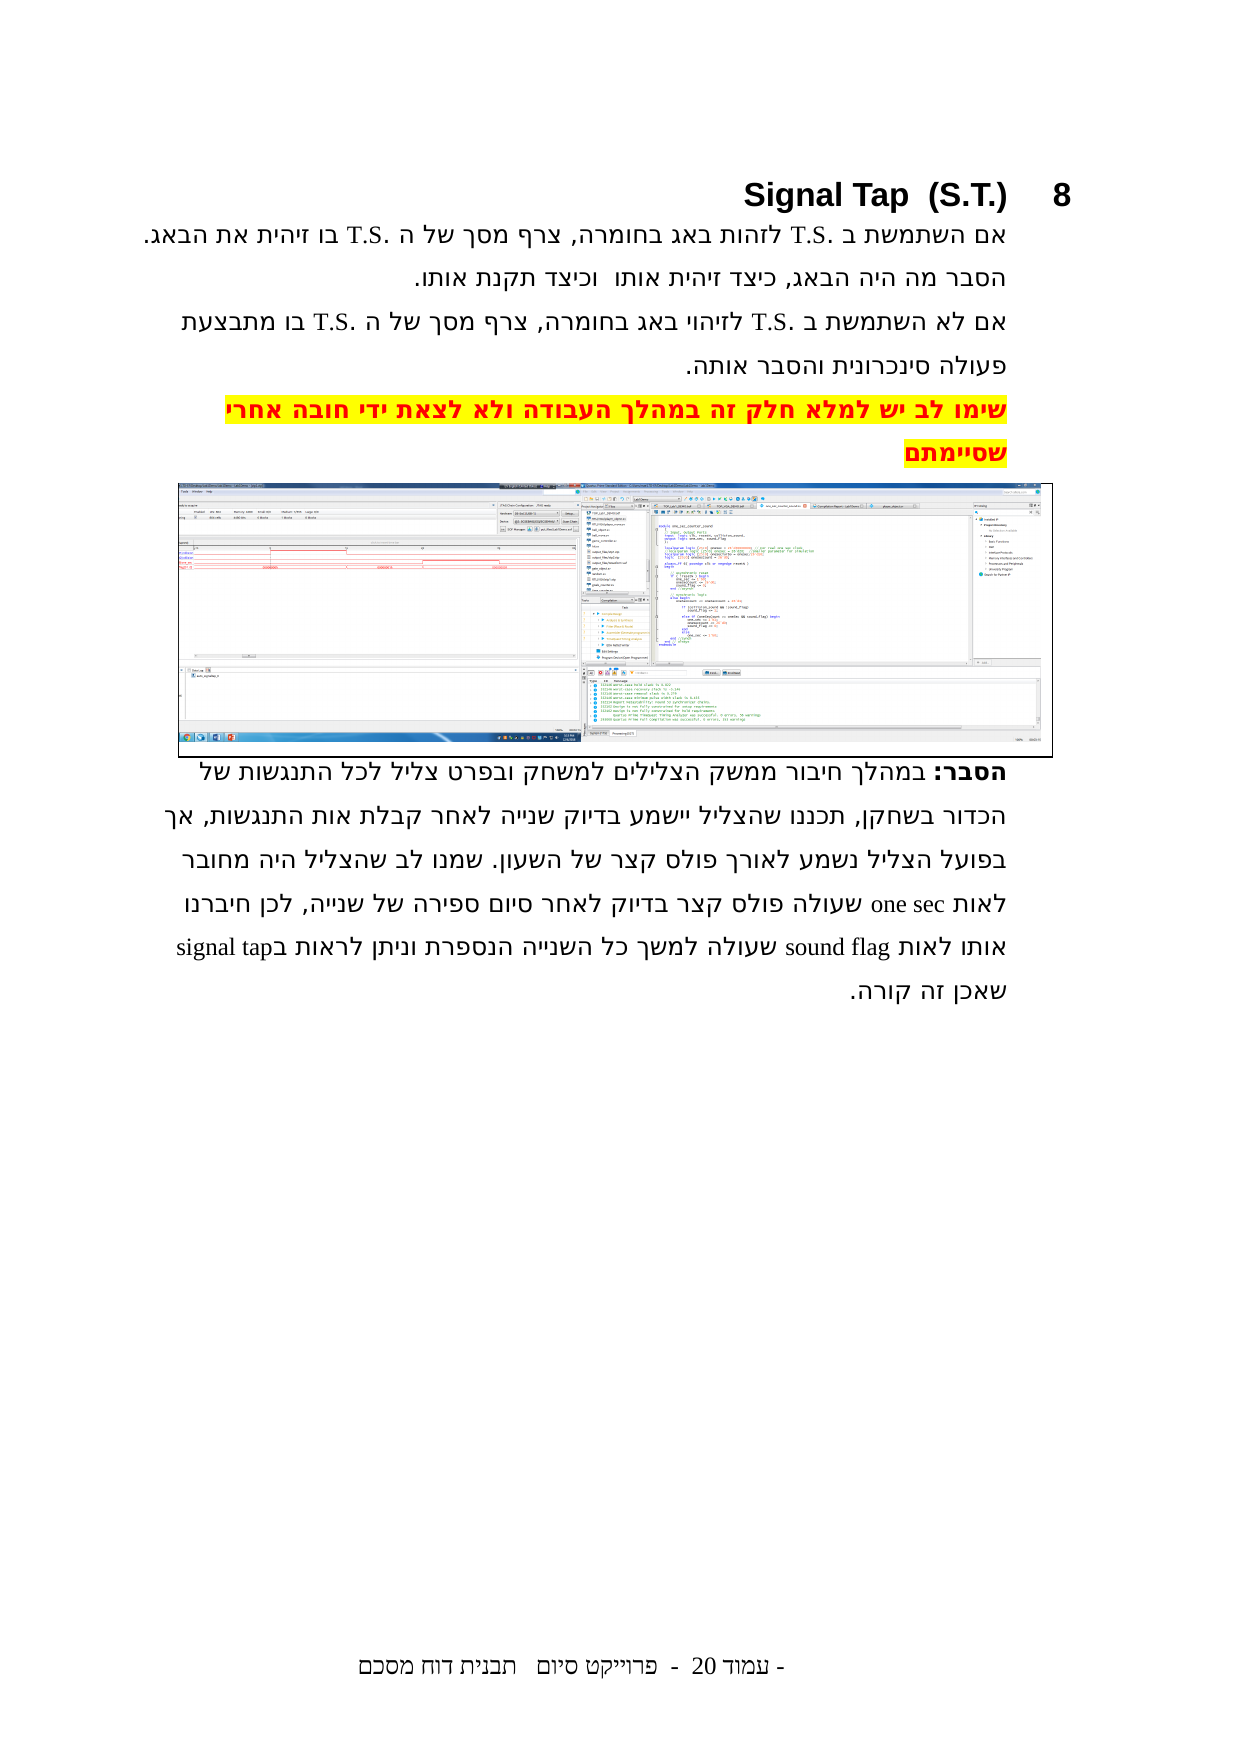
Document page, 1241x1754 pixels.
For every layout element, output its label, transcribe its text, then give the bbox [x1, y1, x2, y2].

table_header [179, 484, 1052, 756]
picture [178, 483, 1041, 742]
list שימו לב יש למלא חלק זה במהלך העבודה ולא לצאת ידי חובה אחרי שסיימתם [133, 395, 1007, 468]
list אם לא השתמשת ב .T.S לזיהוי באג בחומרה, צרף מסך של ה .T.S בו מתבצעת פעולה סינכרונית והסבר אותה. [133, 307, 1007, 380]
list הסבר: במהלך חיבור ממשק הצלילים למשחק ובפרט צליל לכל התנגשות של הכדור בשחקן, תכננו שהצליל יישמע בדיוק שנייה לאחר קבלת אות התנגשות, אך בפועל הצליל נשמע לאורך פולס קצר של השעון. שמנו לב שהצליל היה מחובר לאות one sec שעולה פולס קצר בדיוק לאחר סיום ספירה של שנייה, לכן חיברנו אותו לאות sound flag שעולה למשך כל השנייה הנספרת וניתן לראות בsignal tap שאכן זה קורה. [133, 757, 1007, 1006]
list אם השתמשת ב .T.S לזהות באג בחומרה, צרף מסך של ה .T.S בו זיהית את הבאג. הסבר מה היה הבאג, כיצד זיהית אותו וכיצד תקנת אותו. [133, 220, 1007, 293]
subtitle Signal Tap (S.T.) [133, 175, 1053, 213]
